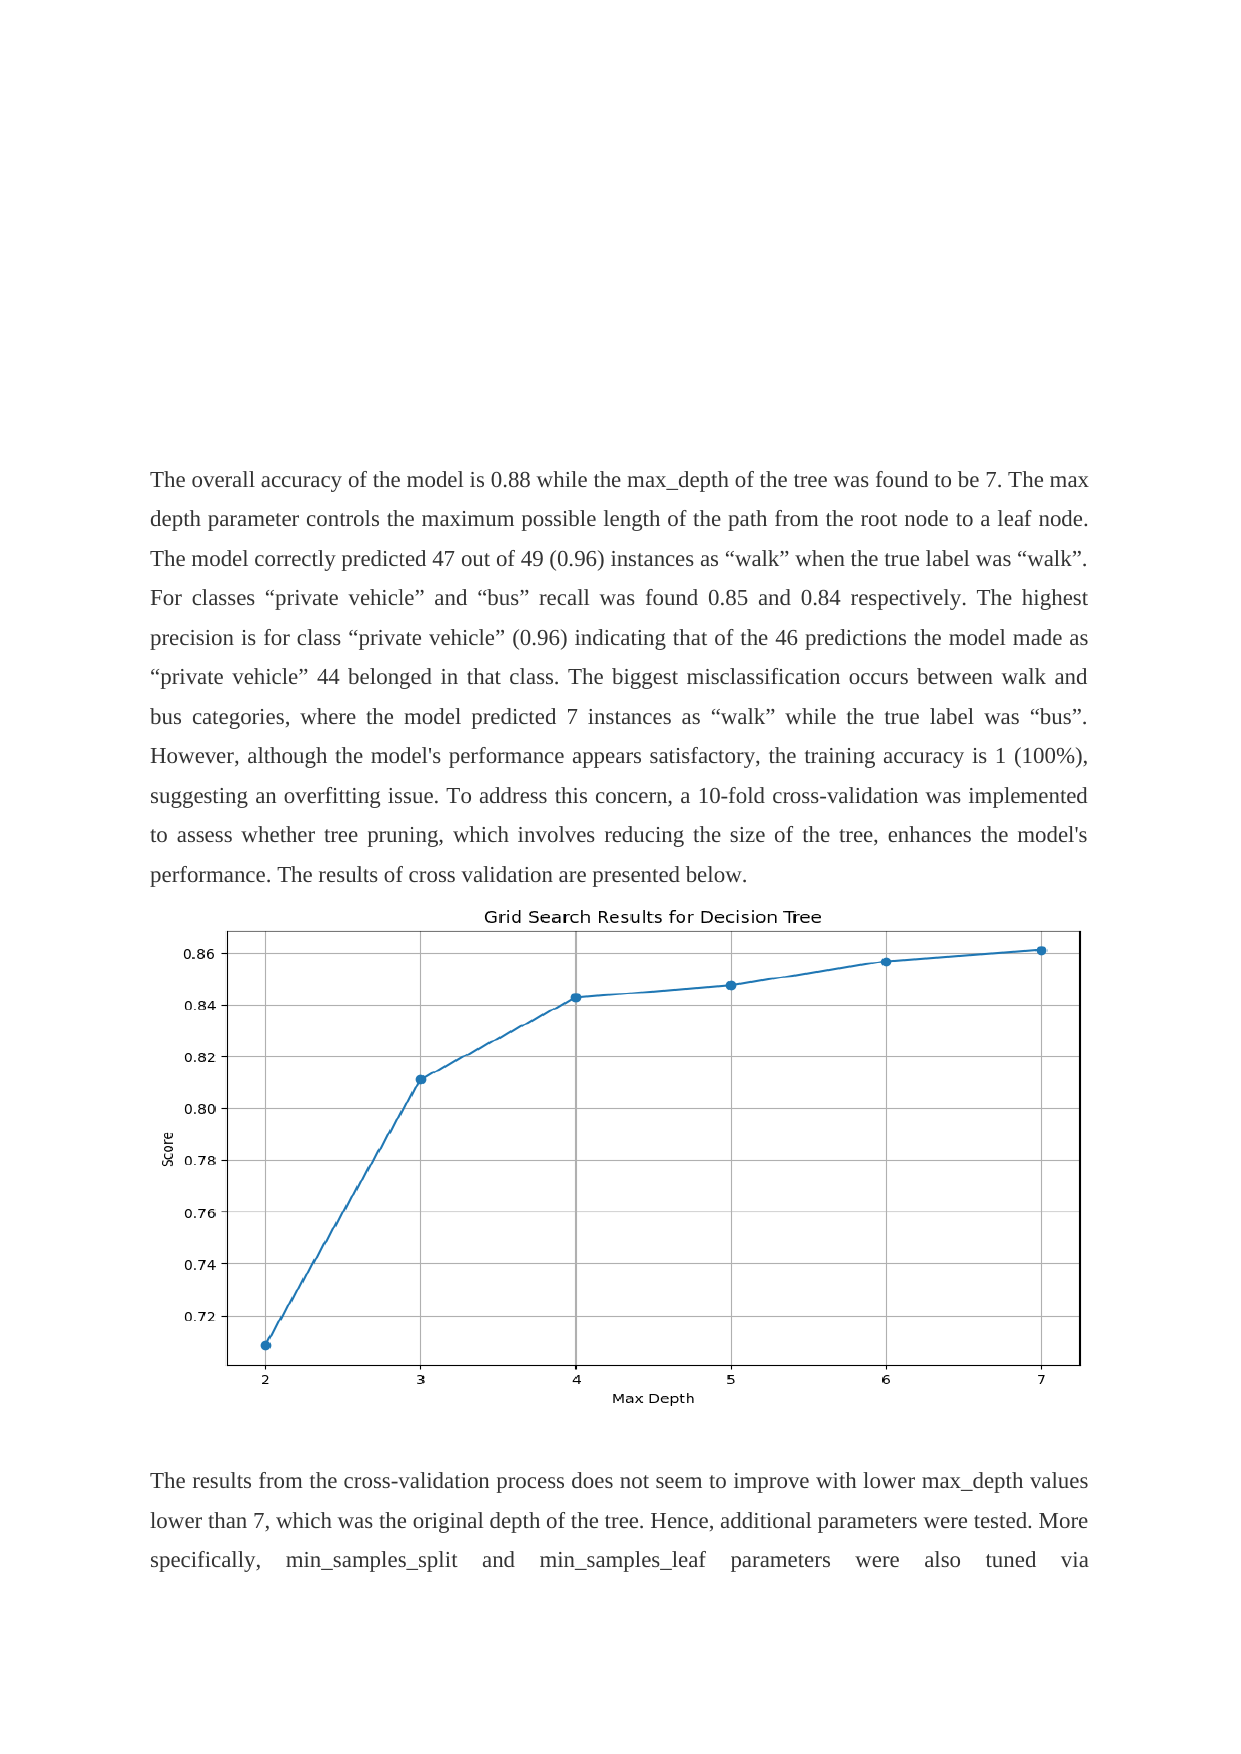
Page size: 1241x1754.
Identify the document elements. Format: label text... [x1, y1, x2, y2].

text The overall accuracy of the model is 0.88 while the max_depth of the tree was found to be 7. The max depth parameter controls the maximum possible length of the path from the root node to a leaf node. The model correctly predicted 47 out of 49 (0.96) instances as “walk” when the true label was “walk”. For classes “private vehicle” and “bus” recall was found 0.85 and 0.84 respectively. The highest precision is for class “private vehicle” (0.96) indicating that of the 46 predictions the model made as “private vehicle” 44 belonged in that class. The biggest misclassification occurs between walk and bus categories, where the model predicted 7 instances as “walk” while the true label was “bus”. However, although the model's performance appears satisfactory, the training accuracy is 1 (100%), suggesting an overfitting issue. To address this concern, a 10-fold cross-validation was implemented to assess whether tree pruning, which involves reducing the size of the tree, enhances the model's performance. The results of cross validation are presented below. [150, 466, 1090, 887]
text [150, 1467, 1090, 1573]
picture [150, 900, 1091, 1414]
